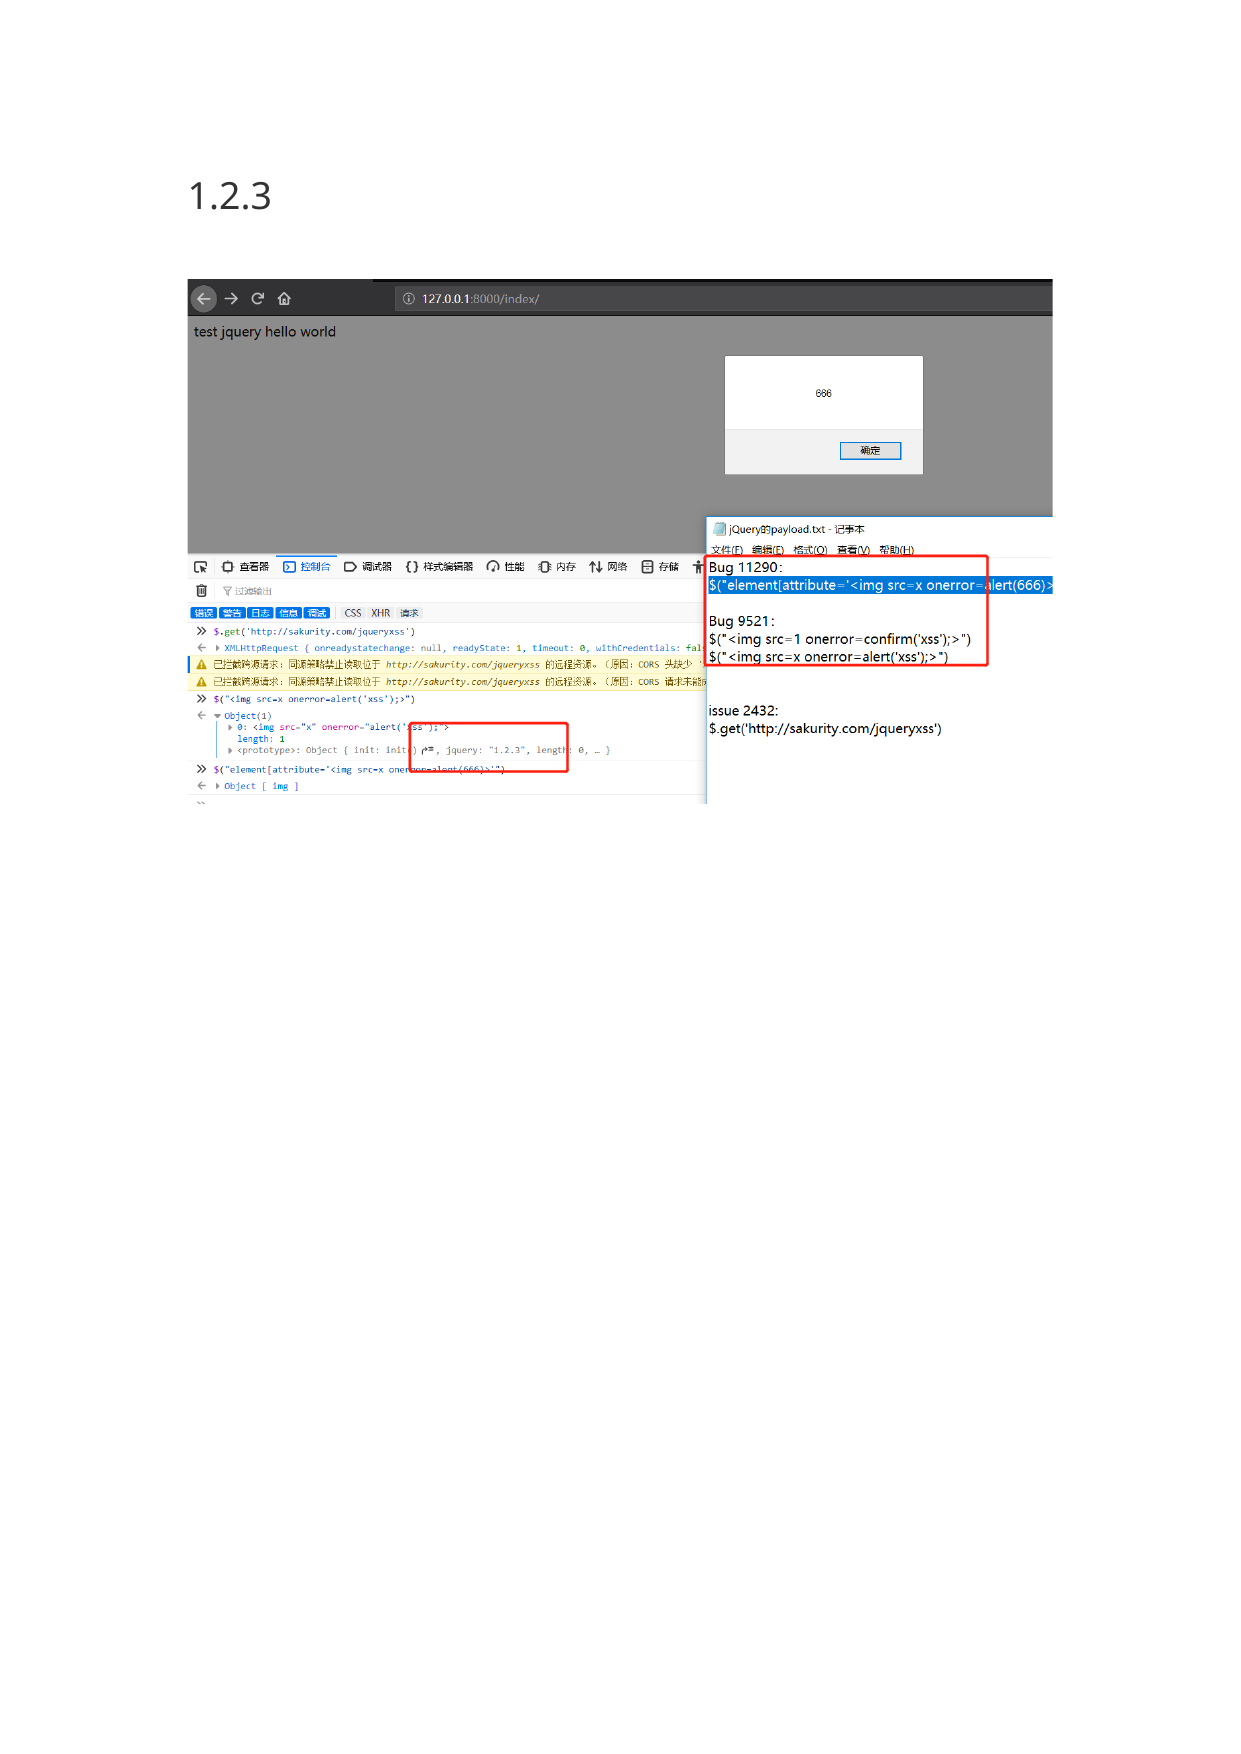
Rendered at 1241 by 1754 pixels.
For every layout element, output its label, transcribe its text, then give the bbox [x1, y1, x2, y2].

picture [187, 279, 1053, 804]
subtitle 1.2.3 [187, 162, 1053, 227]
